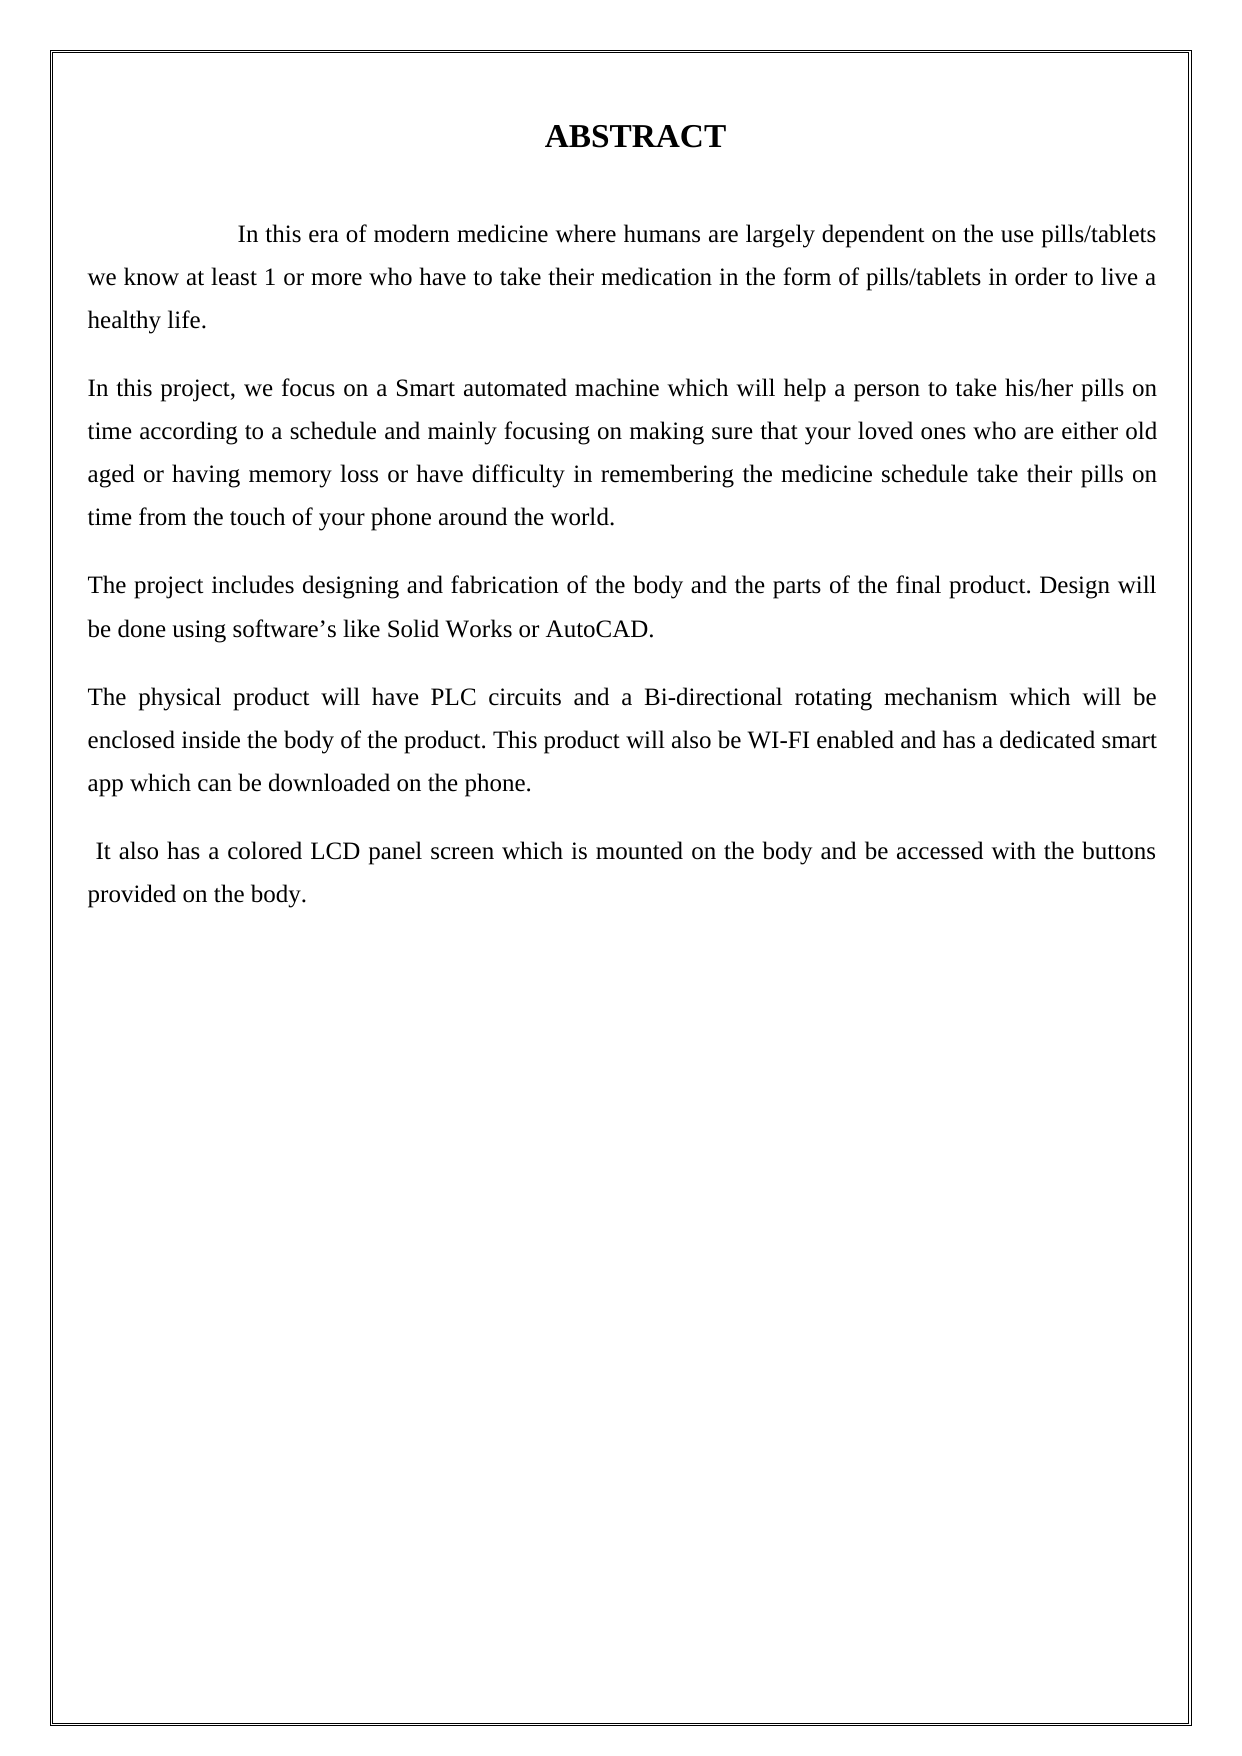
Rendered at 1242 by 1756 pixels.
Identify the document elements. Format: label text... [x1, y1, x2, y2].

text It also has a colored LCD panel screen which is mounted on the body and be accessed with the buttons provided on the body. [87, 836, 1158, 908]
text The physical product will have PLC circuits and a Bi-directional rotating mechanism which will be enclosed inside the body of the product. This product will also be WI-FI enabled and has a dedicated smart app which can be downloaded on the phone. [87, 682, 1158, 797]
text In this project, we focus on a Smart automated machine which will help a person to take his/her pills on time according to a schedule and mainly focusing on making sure that your loved ones who are either old aged or having memory loss or have difficulty in remembering the medicine schedule take their pills on time from the touch of your phone around the world. [87, 373, 1158, 531]
text In this era of modern medicine where humans are largely dependent on the use pills/tablets we know at least 1 or more who have to take their medication in the form of pills/tablets in order to live a healthy life. [87, 219, 1158, 334]
text The project includes designing and fabrication of the body and the parts of the final product. Design will be done using software’s like Solid Works or AutoCAD. [87, 571, 1158, 642]
subtitle ABSTRACT [267, 117, 1003, 155]
